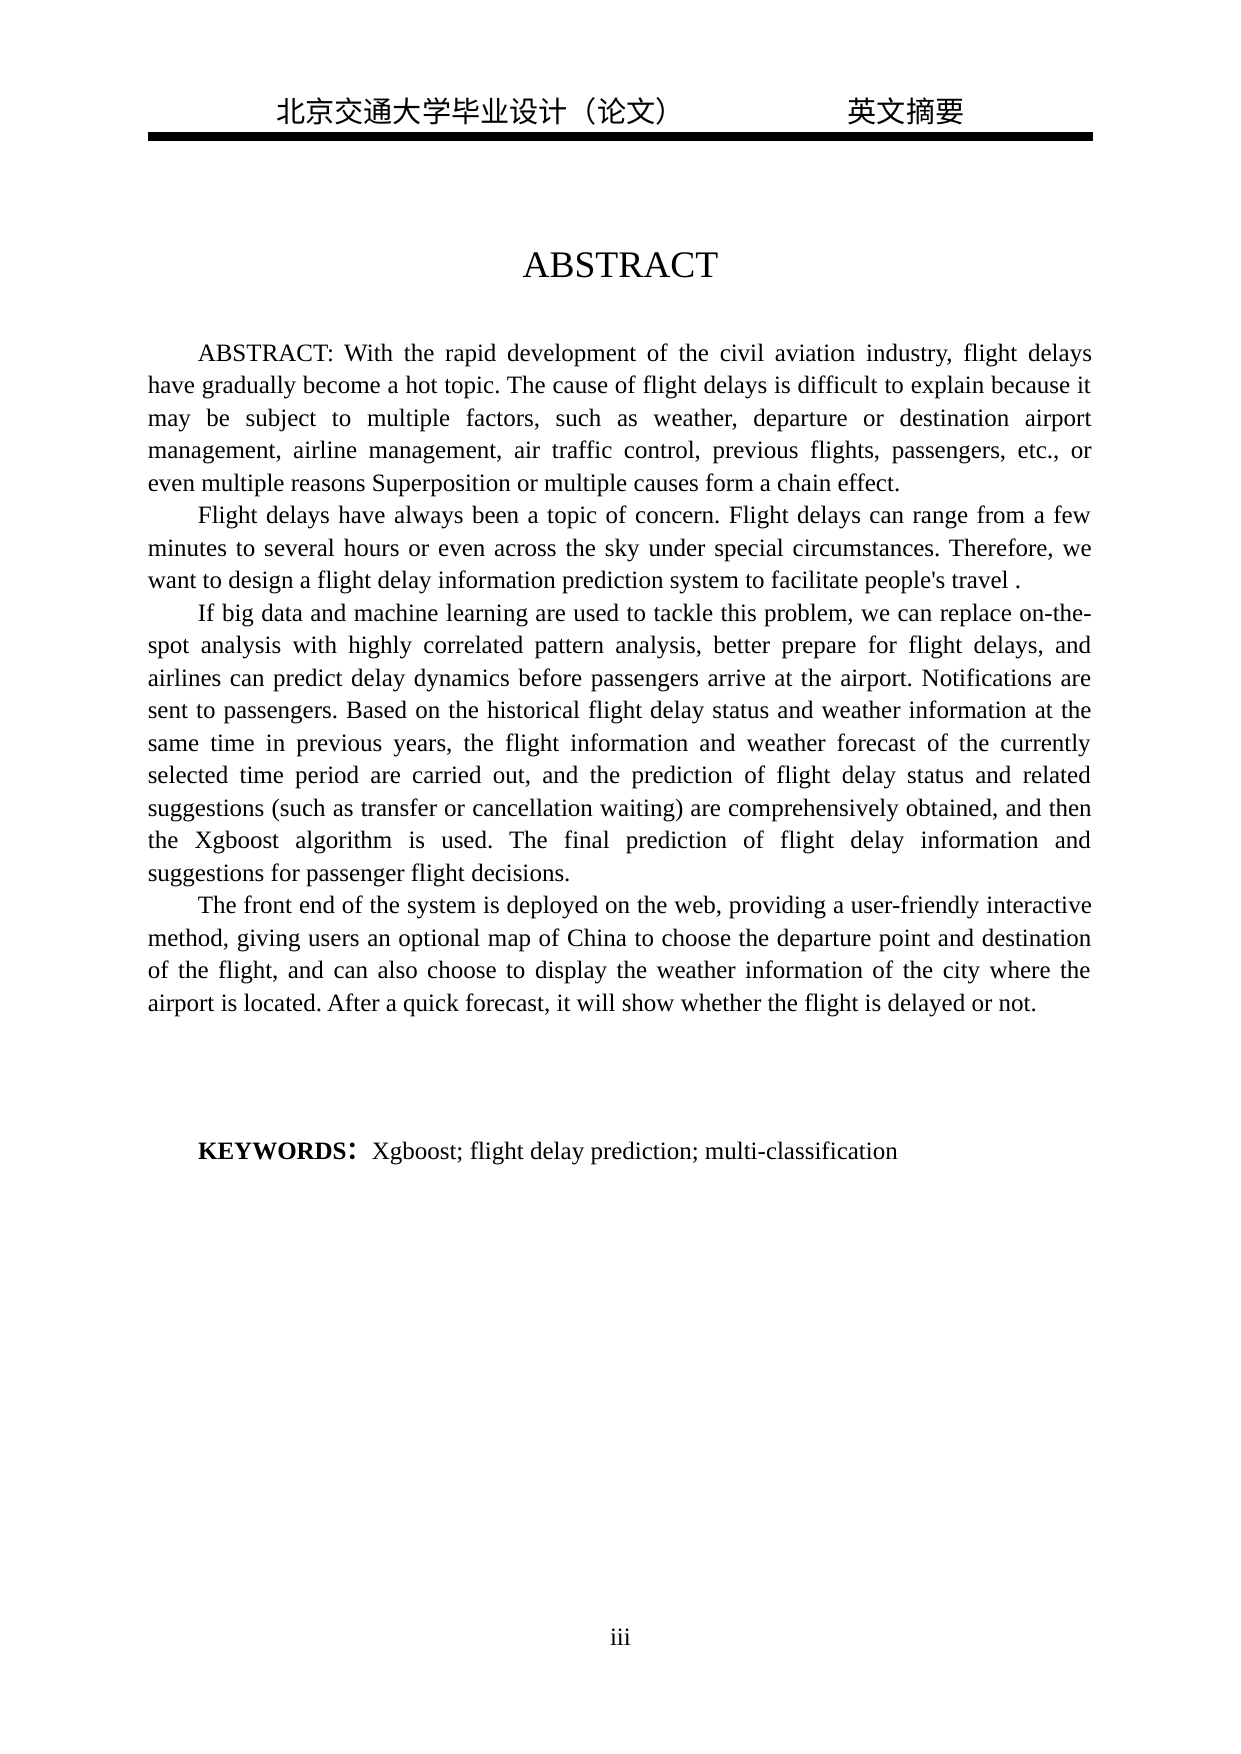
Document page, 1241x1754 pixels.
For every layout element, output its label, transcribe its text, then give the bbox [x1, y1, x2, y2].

text Flight delays have always been a topic of concern. Flight delays can range from a few minutes to several hours or even across the sky under special circumstances. Therefore, we want to design a flight delay information prediction system to facilitate people's travel . [148, 498, 1092, 596]
text If big data and machine learning are used to tackle this problem, we can replace on-the-spot analysis with highly correlated pattern analysis, better prepare for flight delays, and airlines can predict delay dynamics before passengers arrive at the airport. Notifications are sent to passengers. Based on the historical flight delay status and weather information at the same time in previous years, the flight information and weather forecast of the currently selected time period are carried out, and the prediction of flight delay status and related suggestions (such as transfer or cancellation waiting) are comprehensively obtained, and then the Xgboost algorithm is used. The final prediction of flight delay information and suggestions for passenger flight decisions. [148, 596, 1092, 888]
text KEYWORDS：Xgboost; flight delay prediction; multi-classification [148, 1116, 1092, 1181]
text ABSTRACT: With the rapid development of the civil aviation industry, flight delays have gradually become a hot topic. The cause of flight delays is difficult to explain because it may be subject to multiple factors, such as weather, departure or destination airport management, airline management, air traffic control, previous flights, passengers, etc., or even multiple reasons Superposition or multiple causes form a chain effect. [148, 336, 1092, 498]
text The front end of the system is deployed on the web, providing a user-friendly interactive method, giving users an optional map of China to choose the departure point and destination of the flight, and can also choose to display the weather information of the city where the airport is located. After a quick forecast, it will show whether the flight is delayed or not. [148, 888, 1092, 1018]
text ABSTRACT [148, 243, 1092, 286]
